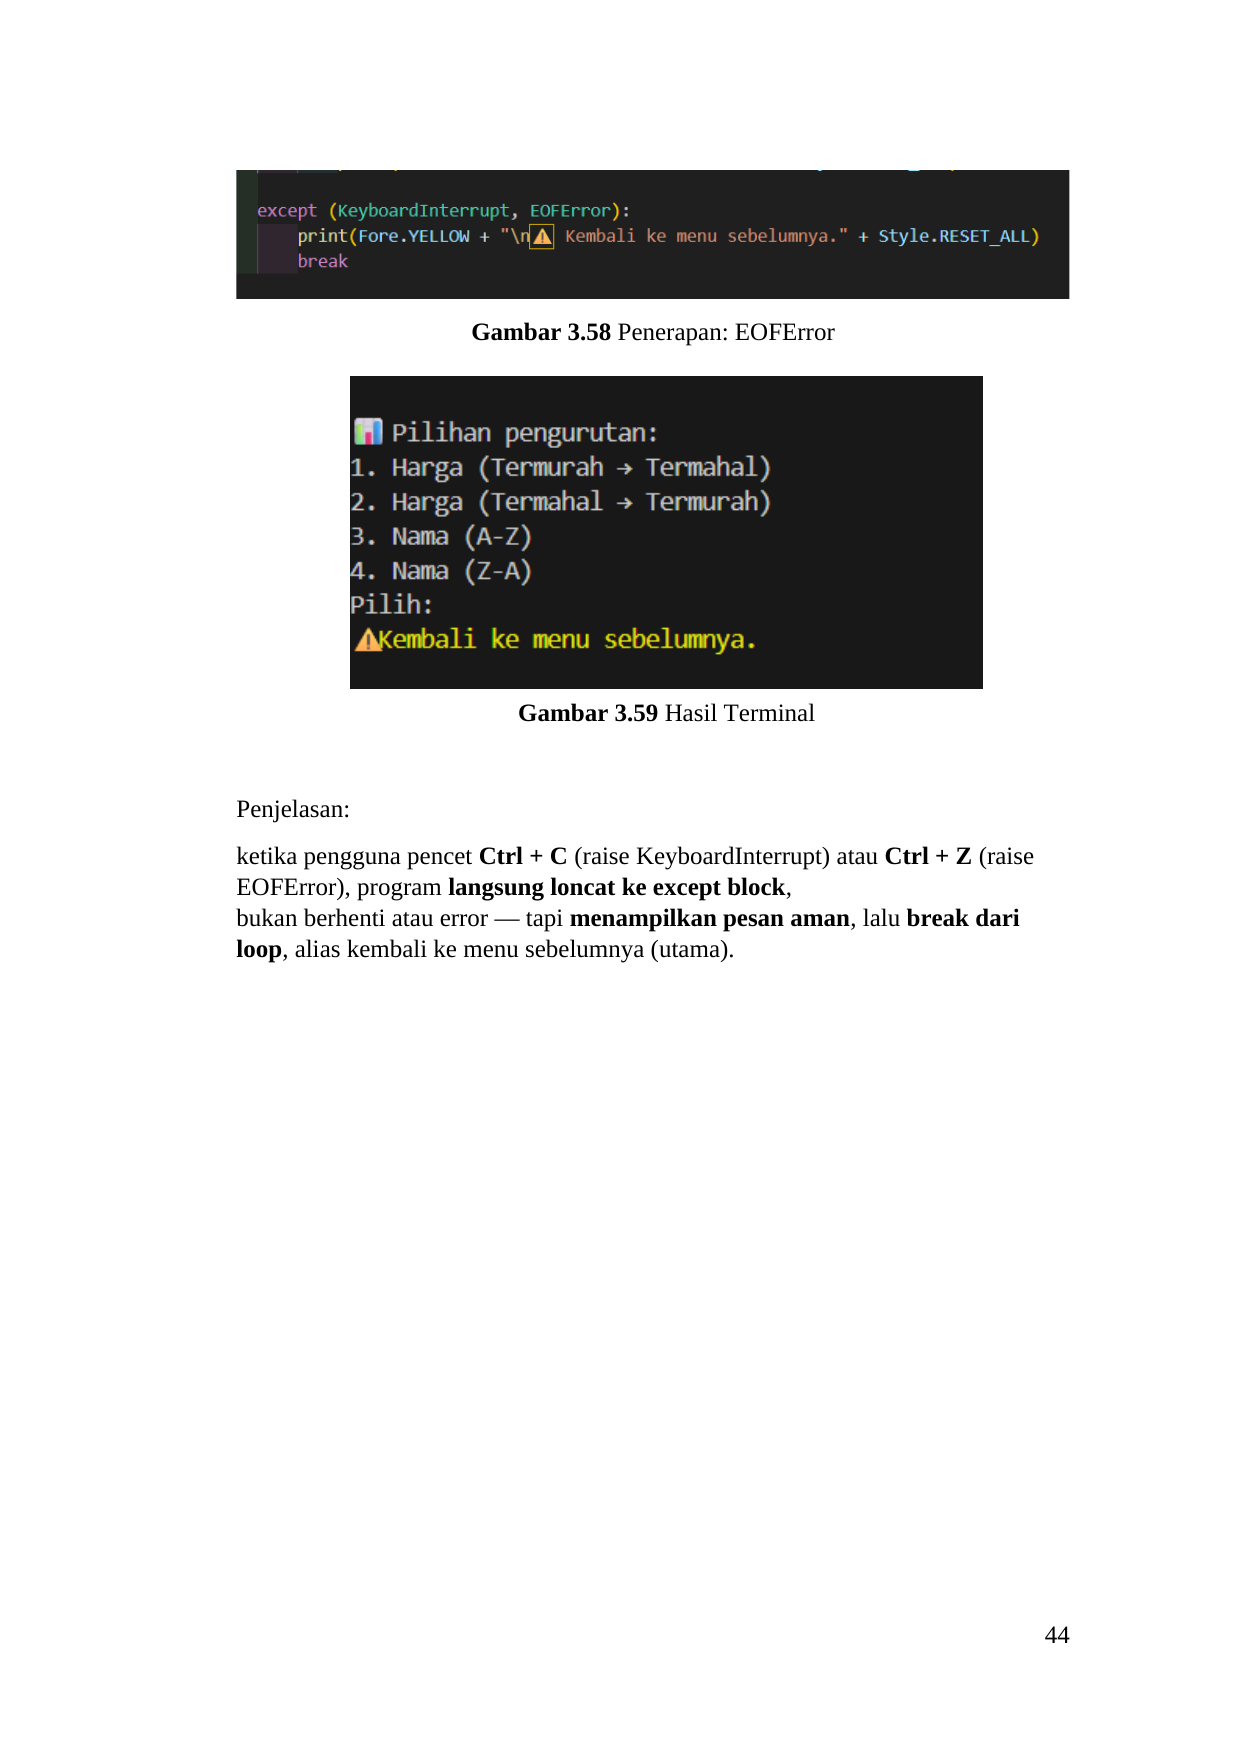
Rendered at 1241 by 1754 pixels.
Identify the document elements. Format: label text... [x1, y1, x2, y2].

text ketika pengguna pencet Ctrl + C (raise KeyboardInterrupt) atau Ctrl + Z (raise EOFError), program langsung loncat ke except block, bukan berhenti atau error — tapi menampilkan pesan aman, lalu break dari loop, alias kembali ke menu sebelumnya (utama). [236, 841, 1069, 963]
text Penjelasan: [236, 794, 1069, 822]
text Gambar 3.58 Penerapan: EOFError [236, 317, 1069, 346]
picture [236, 170, 1070, 299]
picture [350, 376, 983, 689]
